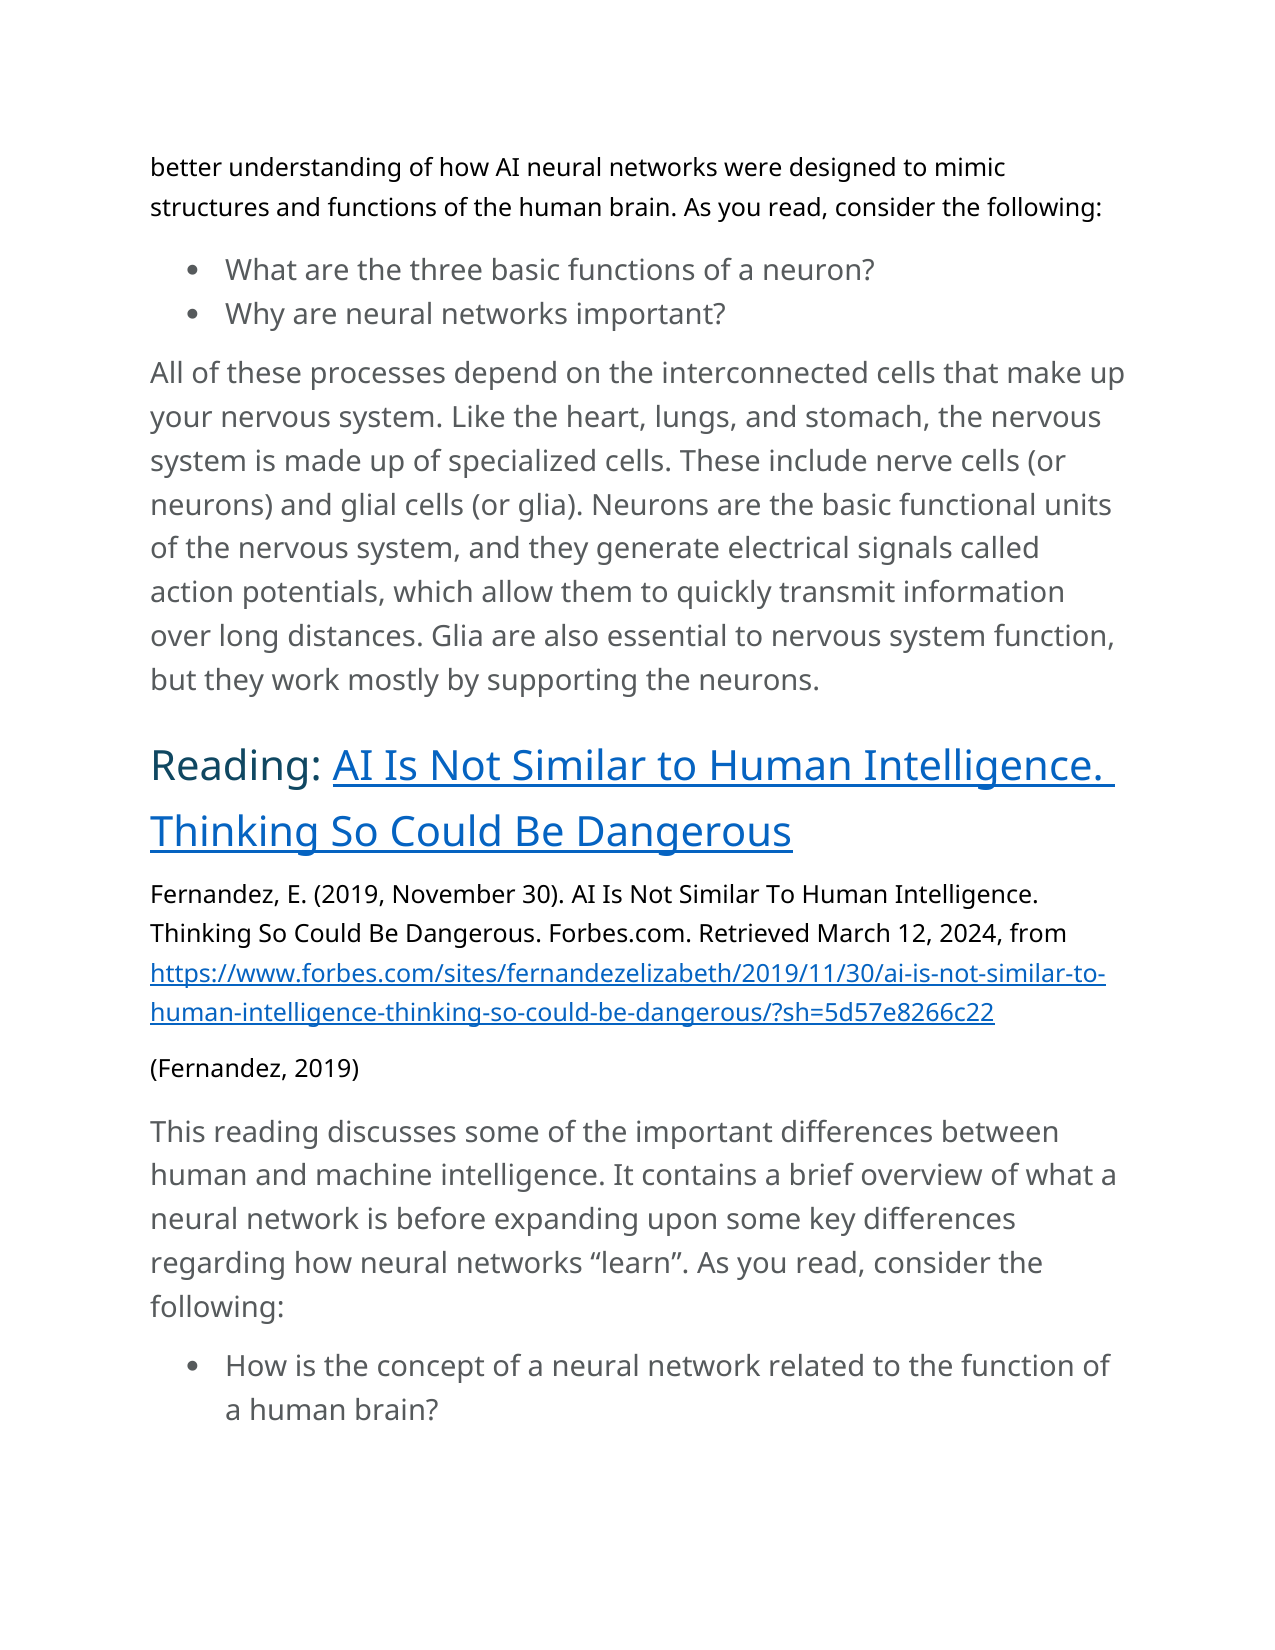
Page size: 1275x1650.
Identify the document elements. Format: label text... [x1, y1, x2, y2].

list What are the three basic functions of a neuron? [187, 246, 1127, 289]
list Why are neural networks important? [187, 289, 1127, 333]
list How is the concept of a neural network related to the function of a human brain? [187, 1341, 1127, 1429]
text Fernandez, E. (2019, November 30). AI Is Not Similar To Human Intelligence. Thinking So Could Be Dangerous. Forbes.com. Retrieved March 12, 2024, from https://www.forbes.com/sites/fernandezelizabeth/2019/11/30/ai-is-not-similar-to-human-intelligence-thinking-so-could-be-dangerous/?sh=5d57e8266c22 [150, 876, 1125, 1029]
subtitle Reading: AI Is Not Similar to Human Intelligence. Thinking So Could Be Dangerous [150, 736, 1125, 859]
text This reading discusses some of the important differences between human and machine intelligence. It contains a brief overview of what a neural network is before expanding upon some key differences regarding how neural networks “learn”. As you read, consider the following: [150, 1107, 1125, 1326]
text All of these processes depend on the interconnected cells that make up your nervous system. Like the heart, lungs, and stomach, the nervous system is made up of specialized cells. These include nerve cells (or neurons) and glial cells (or glia). Neurons are the basic functional units of the nervous system, and they generate electrical signals called action potentials, which allow them to quickly transmit information over long distances. Glia are also essential to nervous system function, but they work mostly by supporting the neurons. [150, 349, 1127, 699]
text (Fernandez, 2019) [150, 1051, 1125, 1085]
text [150, 150, 1125, 223]
